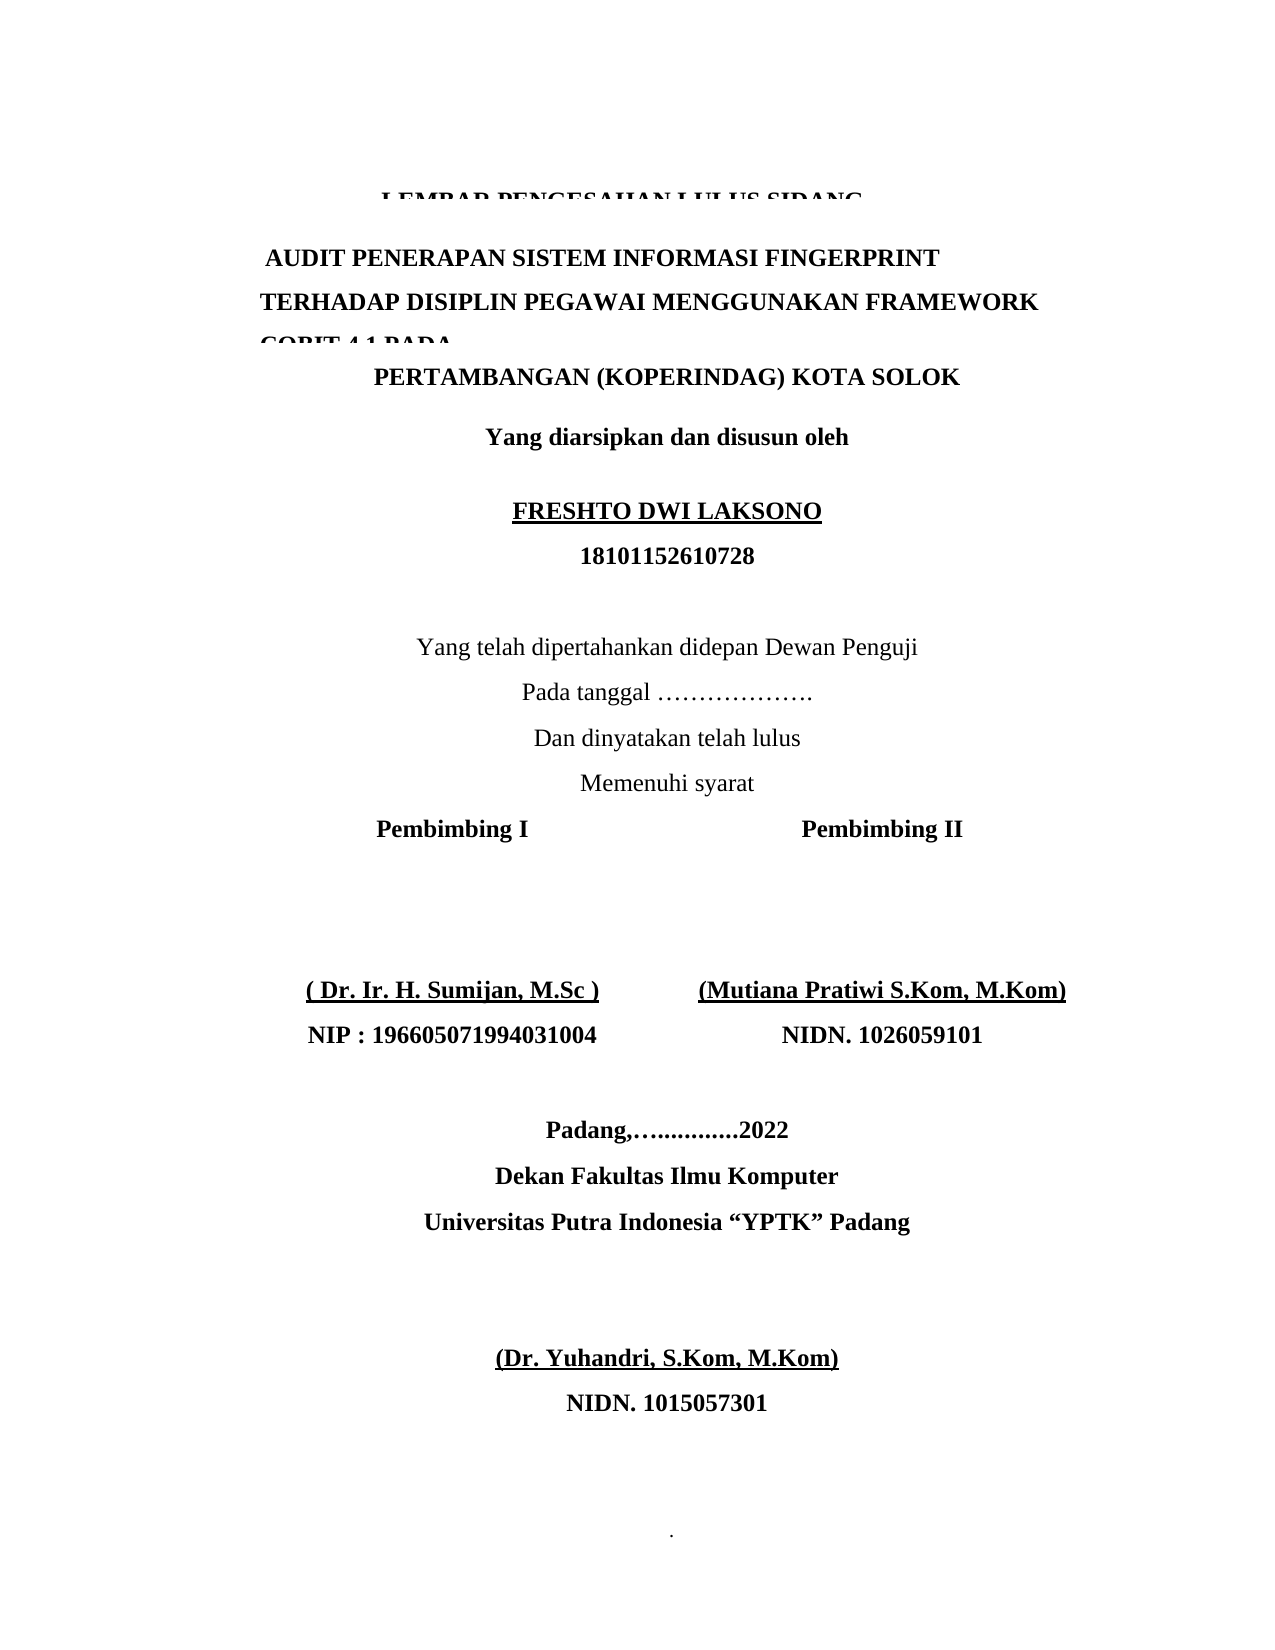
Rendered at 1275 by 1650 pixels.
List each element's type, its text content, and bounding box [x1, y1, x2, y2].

table_cell ( Dr. Ir. H. Sumijan, M.Sc ) [285, 909, 649, 1014]
table_cell (Mutiana Pratiwi S.Kom, M.Kom) [649, 909, 1087, 1014]
table_cell NIP : 196605071994031004 [285, 1014, 649, 1051]
table_header Pembimbing II [649, 815, 1087, 909]
table_cell NIDN. 1026059101 [649, 1014, 1087, 1051]
text Dekan Fakultas Ilmu Komputer Universitas Putra Indonesia “YPTK” Padang [424, 1161, 958, 1235]
subtitle FRESHTO DWI LAKSONO 18101152610728 [495, 496, 839, 570]
subtitle (Dr. Yuhandri, S.Kom, M.Kom) NIDN. 1015057301 [495, 1370, 839, 1417]
subtitle Padang,… 2022 [546, 1116, 1146, 1144]
table_header Pembimbing I [285, 815, 649, 909]
subtitle PERTAMBANGAN (KOPERINDAG) KOTA SOLOK [369, 362, 964, 391]
subtitle (Dr. Yuhandri, S.Kom, M.Kom) NIDN. 1015057301 [495, 1343, 839, 1368]
text Yang telah dipertahankan didepan Dewan Penguji Pada tanggal ………………. [416, 632, 918, 706]
text Yang diarsipkan dan disusun oleh [369, 422, 965, 450]
text Dan dinyatakan telah lulus Memenuhi syarat [495, 723, 839, 797]
